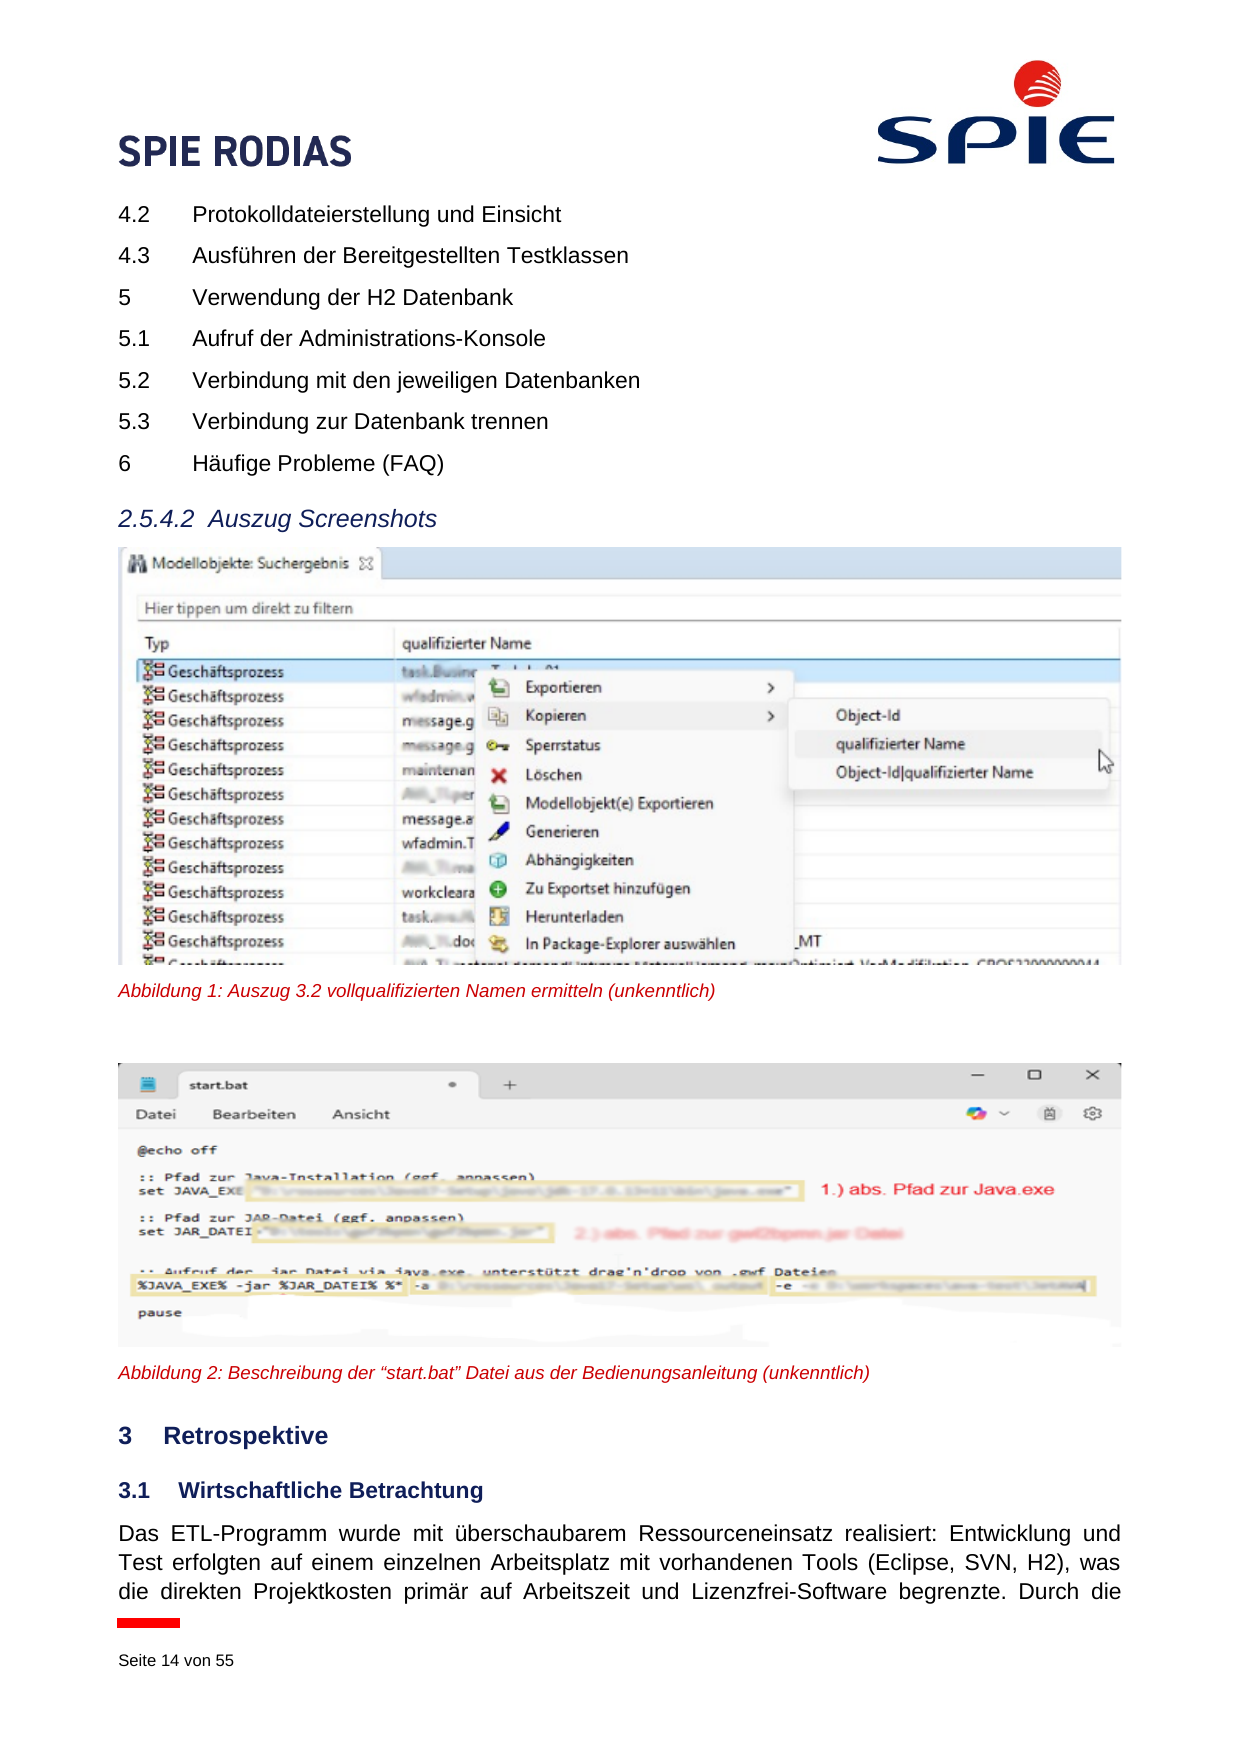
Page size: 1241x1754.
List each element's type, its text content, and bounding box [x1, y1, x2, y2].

text 4.2 Protokolldateierstellung und Einsicht [118, 201, 1122, 227]
picture [118, 1063, 1122, 1347]
picture [118, 547, 1122, 965]
text 4.3 Ausführen der Bereitgestellten Testklassen [118, 242, 1122, 269]
picture [878, 59, 1115, 169]
text Abbildung 1: Auszug 3.2 vollqualifizierten Namen ermitteln (unkenntlich) [118, 980, 1122, 1002]
text 5.3 Verbindung zur Datenbank trennen [118, 408, 1122, 434]
text 6 Häufige Probleme (FAQ) [118, 450, 1122, 476]
picture [118, 130, 354, 169]
text 5.2 Verbindung mit den jeweiligen Datenbanken [118, 367, 1122, 393]
text 5 Verwendung der H2 Datenbank [118, 284, 1122, 310]
subtitle Retrospektive [118, 1421, 1122, 1449]
text Abbildung 2: Beschreibung der “start.bat” Datei aus der Bedienungsanleitung (unkenntlich) [118, 1362, 1122, 1383]
subtitle Wirtschaftliche Betrachtung [118, 1477, 1122, 1504]
subtitle Auszug Screenshots [118, 504, 1122, 532]
text 5.1 Aufruf der Administrations-Konsole [118, 325, 1122, 352]
